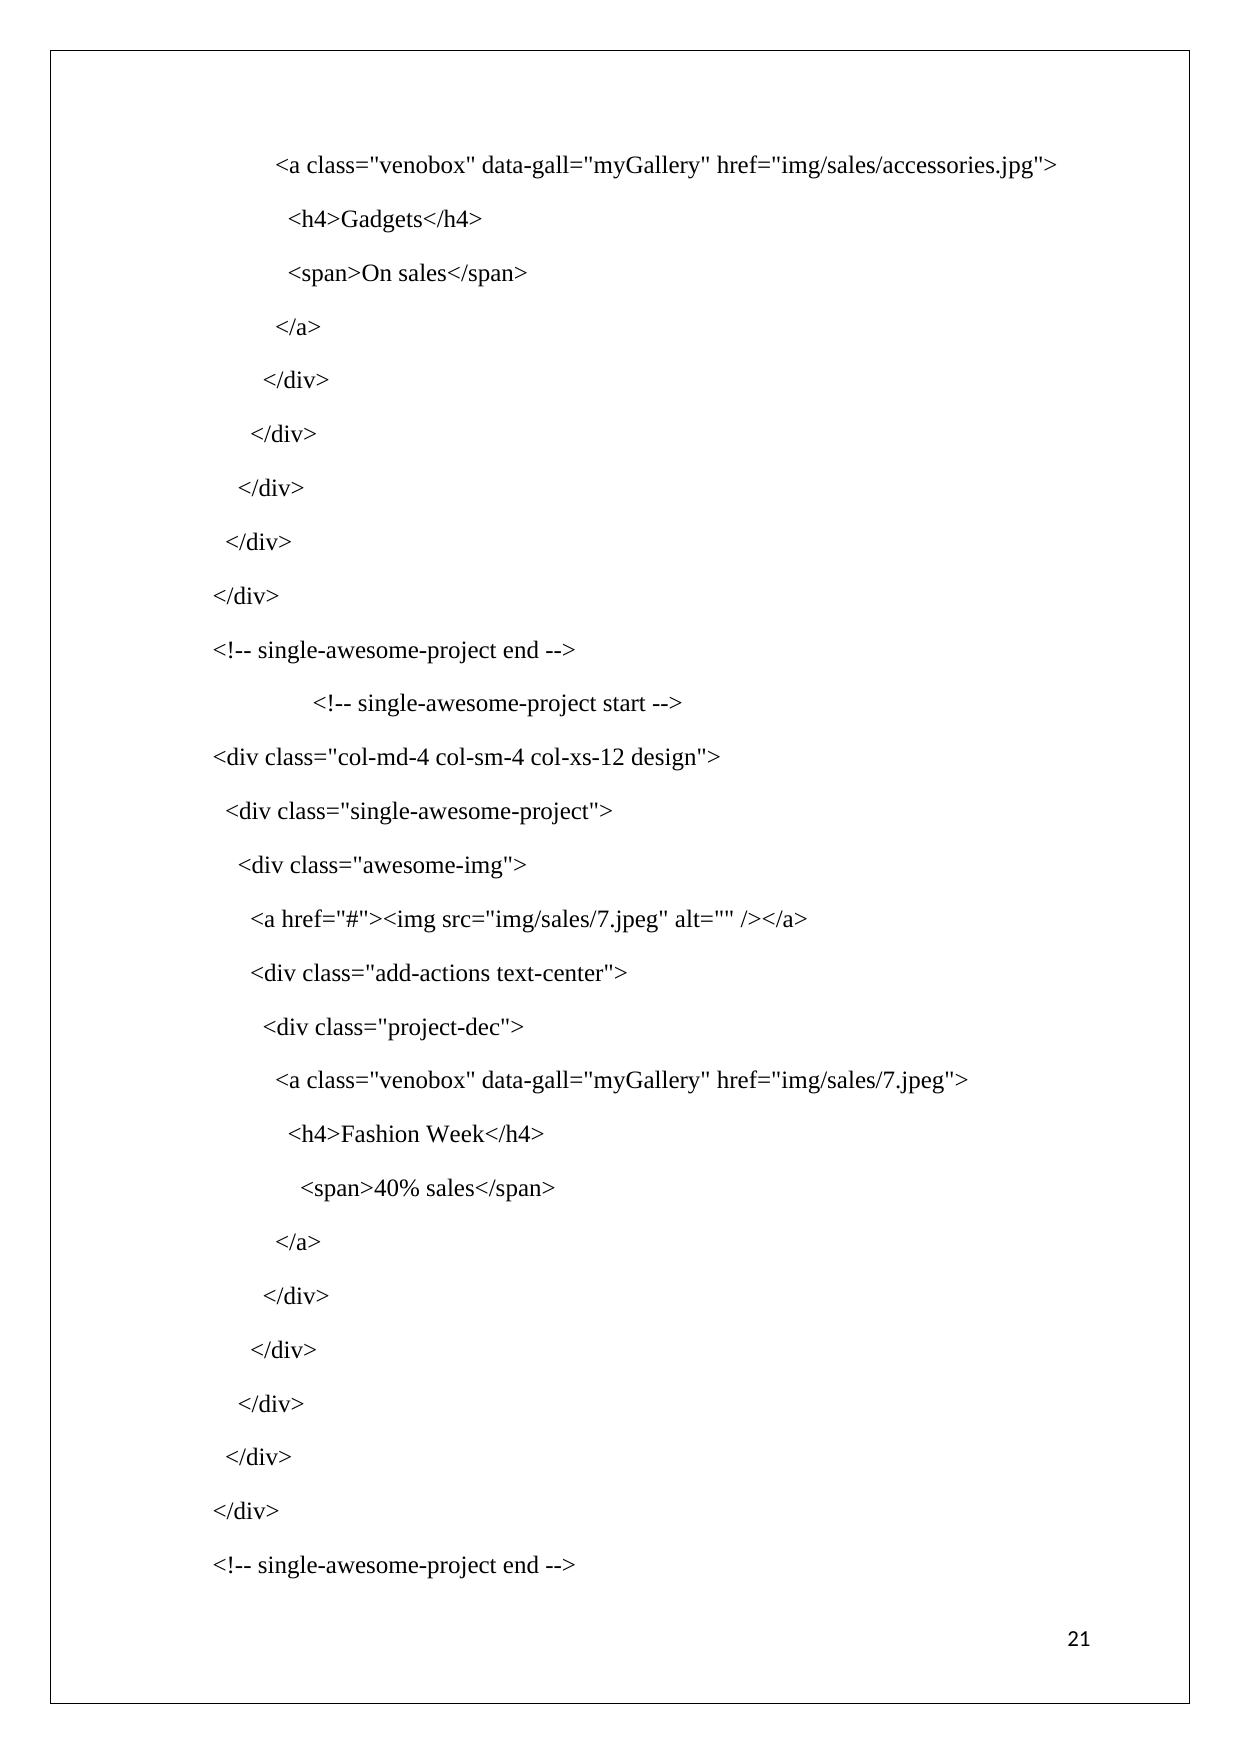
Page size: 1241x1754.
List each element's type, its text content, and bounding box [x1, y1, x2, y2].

text <div class="awesome-img"> [150, 850, 1090, 879]
text <div class="col-md-4 col-sm-4 col-xs-12 design"> [150, 742, 1090, 771]
text <a class="venobox" data-gall="myGallery" href="img/sales/accessories.jpg"> [150, 150, 1090, 179]
text <span>40% sales</span> [150, 1173, 1090, 1202]
text <a href="#"><img src="img/sales/7.jpeg" alt="" /></a> [150, 904, 1090, 933]
text <a class="venobox" data-gall="myGallery" href="img/sales/7.jpeg"> [150, 1066, 1090, 1094]
text <div class="add-actions text-center"> [150, 958, 1090, 987]
text <span>On sales</span> [150, 258, 1090, 286]
text </a> [150, 1227, 1090, 1256]
text </div> [150, 419, 1090, 448]
text </div> [150, 1281, 1090, 1310]
text </div> [150, 527, 1090, 556]
text </div> [150, 581, 1090, 609]
text </a> [150, 312, 1090, 340]
text </div> [150, 1335, 1090, 1363]
text <h4>Gadgets</h4> [150, 204, 1090, 233]
text </div> [150, 1442, 1090, 1471]
text <div class="single-awesome-project"> [150, 796, 1090, 825]
text <!-- single-awesome-project start --> [150, 688, 1090, 717]
text <h4>Fashion Week</h4> [150, 1119, 1090, 1148]
text <!-- single-awesome-project end --> [150, 635, 1090, 663]
text <!-- single-awesome-project end --> [150, 1550, 1090, 1579]
text </div> [150, 1496, 1090, 1525]
text <div class="project-dec"> [150, 1012, 1090, 1040]
text </div> [150, 1389, 1090, 1417]
text </div> [150, 473, 1090, 502]
text </div> [150, 365, 1090, 394]
